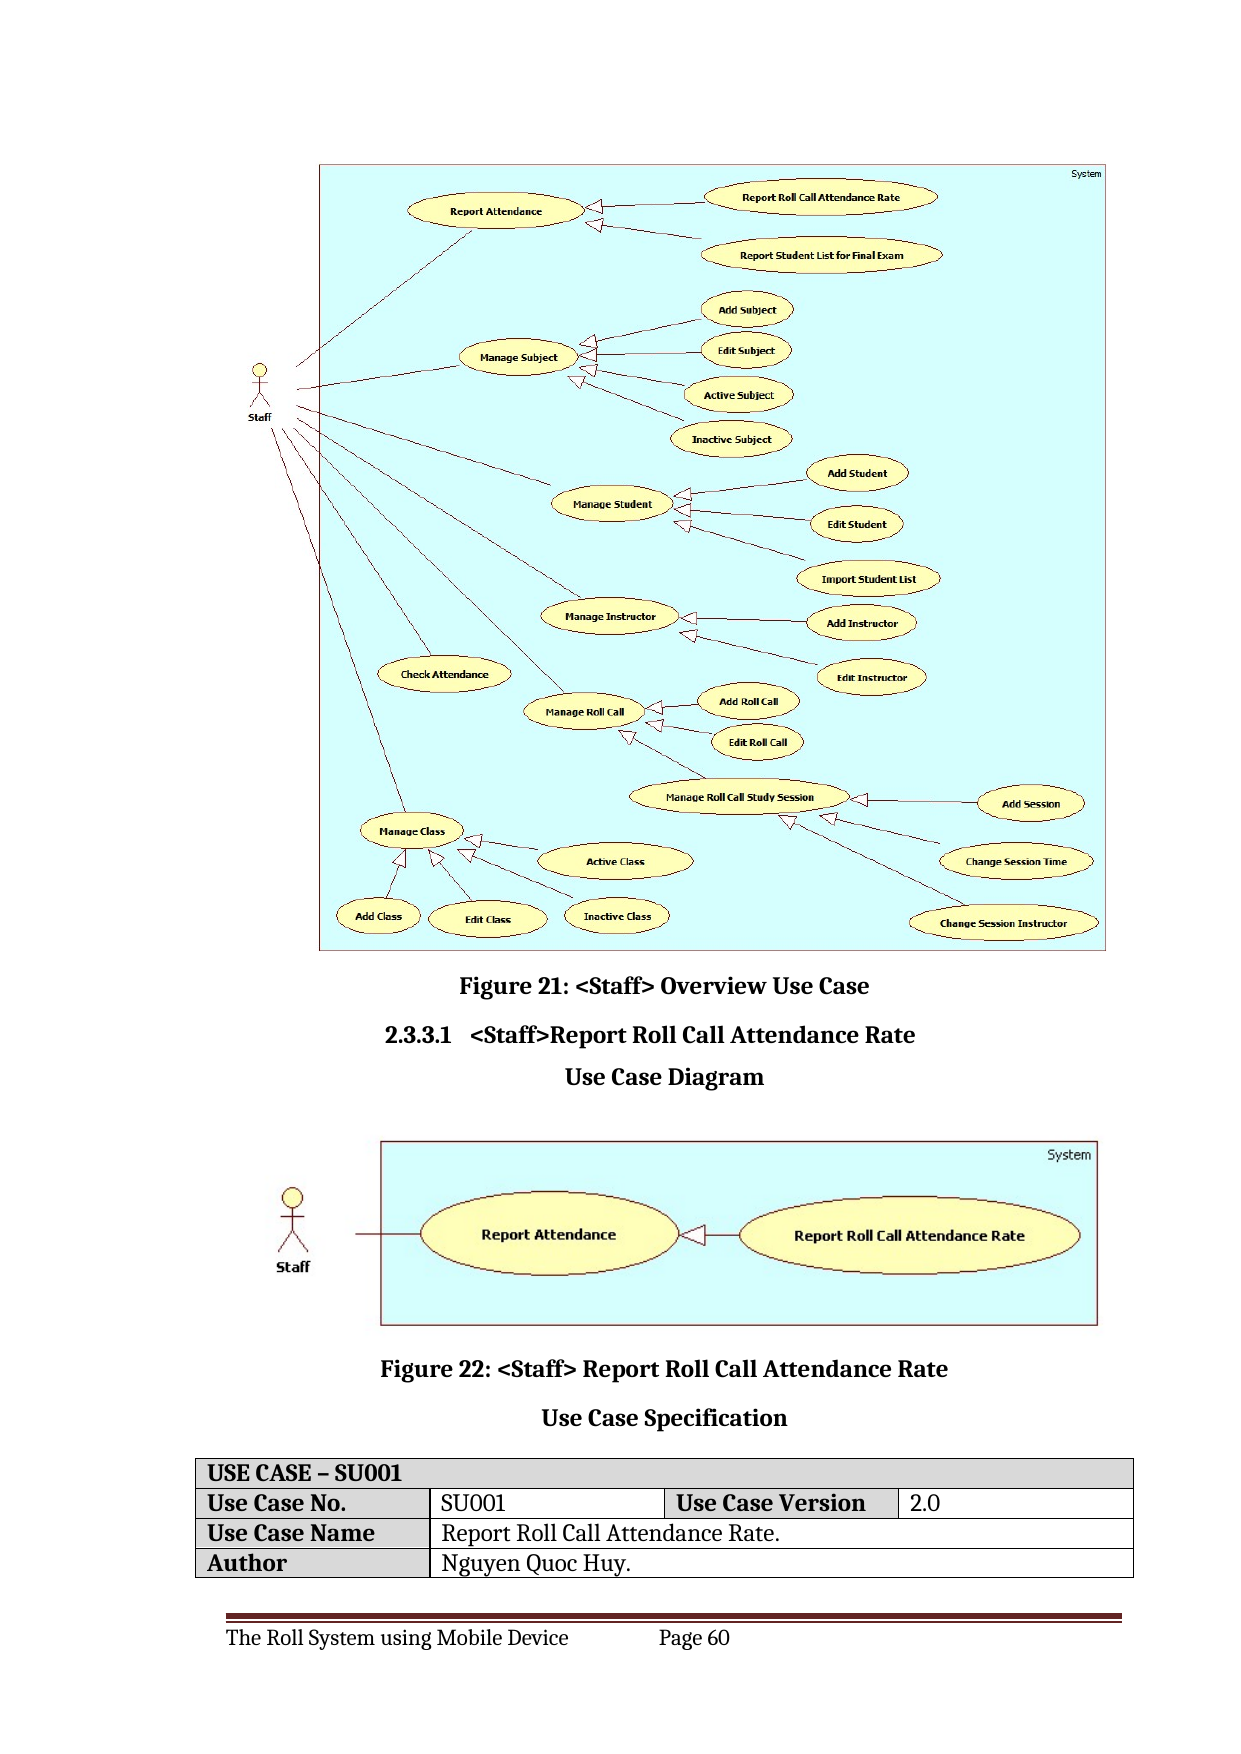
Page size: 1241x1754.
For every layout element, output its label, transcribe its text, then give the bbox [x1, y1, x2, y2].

table_cell SU001 [431, 1489, 664, 1518]
table_cell Author [196, 1549, 429, 1577]
table_cell Use Case Name [196, 1519, 429, 1547]
text Figure 21: <Staff> Overview Use Case [207, 972, 1122, 1001]
picture [206, 147, 1123, 968]
table_cell Report Roll Call Attendance Rate. [431, 1519, 1133, 1547]
table_cell Nguyen Quoc Huy. [431, 1549, 1133, 1577]
subtitle Use Case Diagram [207, 1063, 1122, 1091]
subtitle <Staff>Report Roll Call Attendance Rate [385, 1021, 1122, 1050]
subtitle Use Case Specification [207, 1404, 1122, 1433]
table_cell Use Case Version [665, 1489, 898, 1518]
table_cell 2.0 [899, 1489, 1133, 1518]
table_header USE CASE – SU001 [196, 1459, 1133, 1488]
table_cell Use Case No. [196, 1489, 429, 1518]
text Figure 22: <Staff> Report Roll Call Attendance Rate [207, 1354, 1122, 1383]
picture [206, 1116, 1123, 1351]
